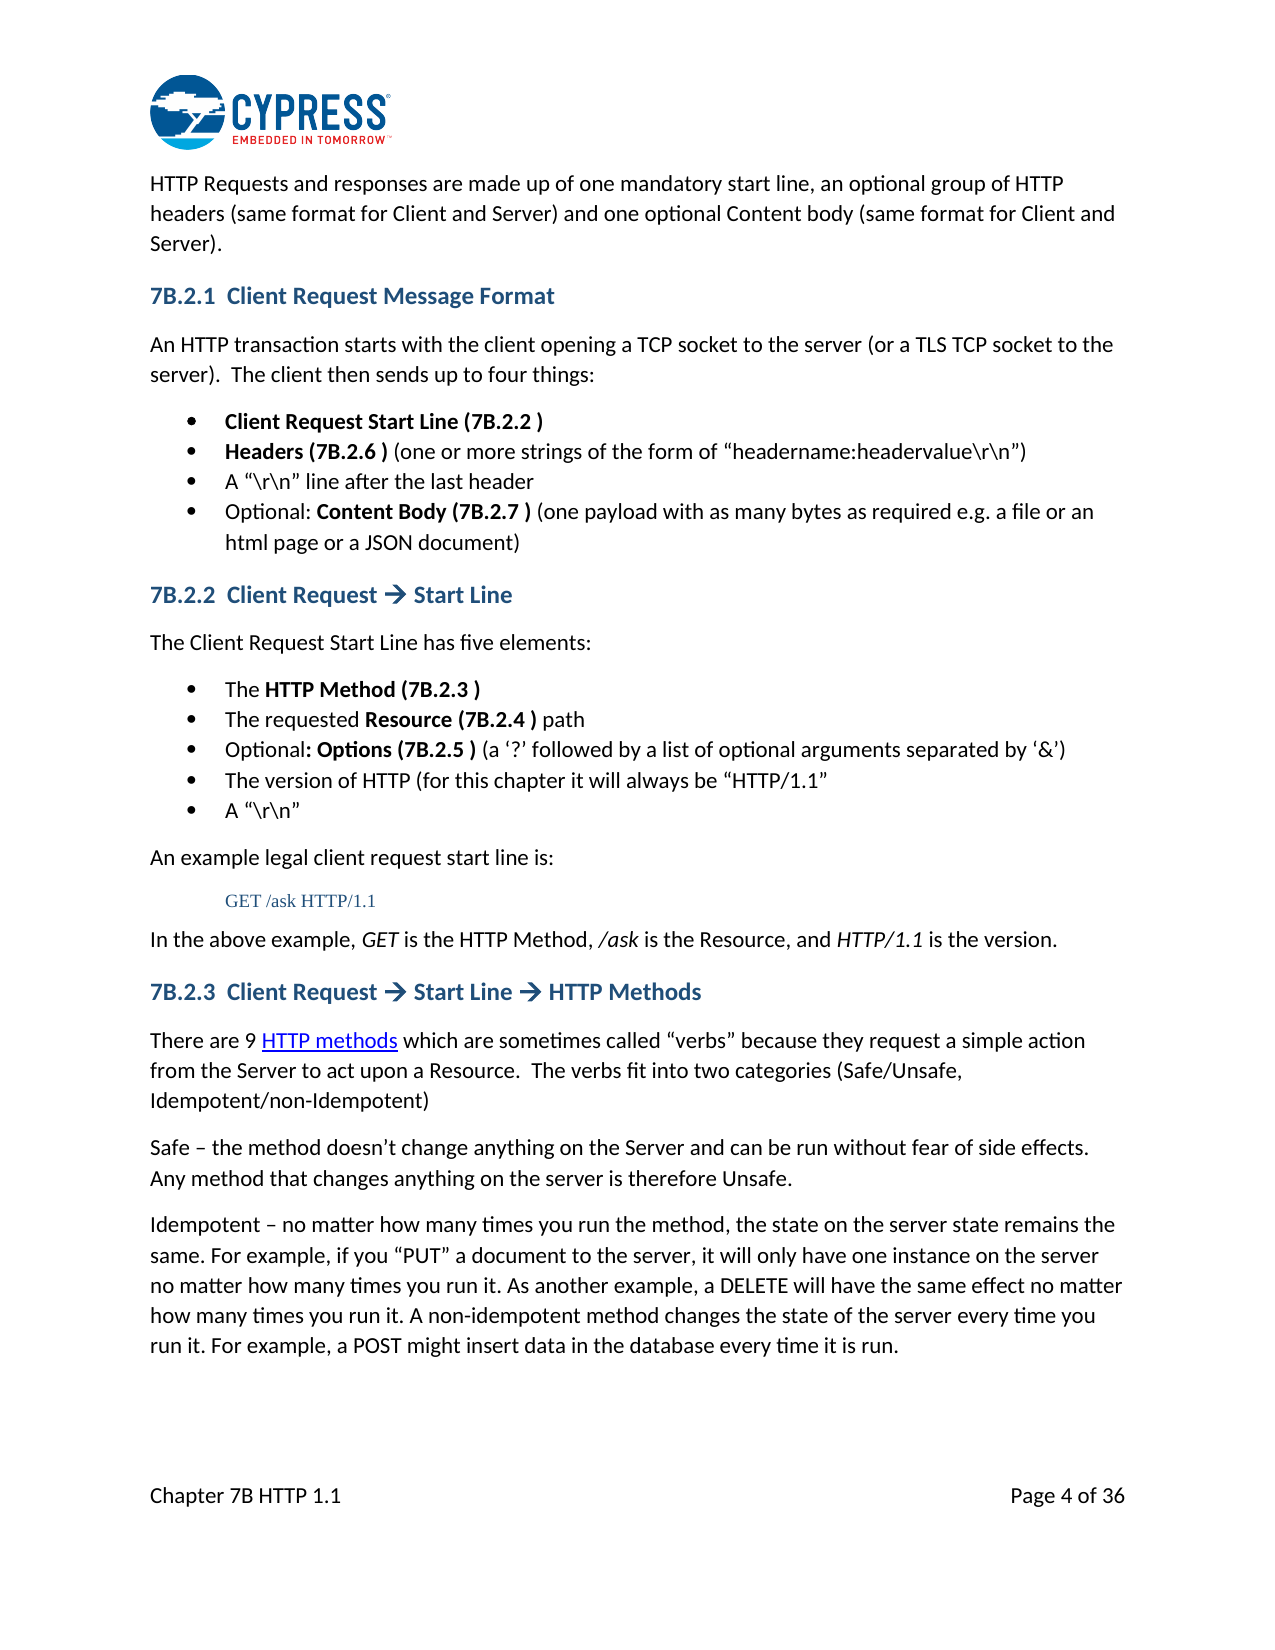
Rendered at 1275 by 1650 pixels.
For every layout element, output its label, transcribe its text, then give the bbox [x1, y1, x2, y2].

subtitle Client Request Start Line [150, 579, 1125, 609]
list The HTTP Method (7B.2.3 ) [187, 675, 1125, 703]
subtitle Client Request Message Format [150, 280, 1125, 311]
list A “\r\n” line after the last header [187, 467, 1125, 495]
list The requested Resource (7B.2.4 ) path [187, 705, 1125, 733]
text An HTTP transaction starts with the client opening a TCP socket to the server (or a TLS TCP socket to the server). The client then sends up to four things: [150, 330, 1125, 388]
text GET /ask HTTP/1.1 [225, 890, 1125, 911]
text Idempotent – no matter how many times you run the method, the state on the server state remains the same. For example, if you “PUT” a document to the server, it will only have one instance on the server no matter how many times you run it. As another example, a DELETE will have the same effect no matter how many times you run it. A non-idempotent method changes the state of the server every time you run it. For example, a POST might insert data in the database every time it is run. [150, 1211, 1125, 1359]
subtitle Client Request Start Line HTTP Methods [150, 977, 1125, 1007]
text HTTP Requests and responses are made up of one mandatory start line, an optional group of HTTP headers (same format for Client and Server) and one optional Content body (same format for Client and Server). [150, 169, 1125, 257]
list Client Request Start Line (7B.2.2 ) [187, 407, 1125, 435]
list Optional: Options (7B.2.5 ) (a ‘?’ followed by a list of optional arguments separated by ‘&’) [187, 736, 1125, 764]
text An example legal client request start line is: [150, 843, 1125, 871]
list Headers (7B.2.6 ) (one or more strings of the form of “headername:headervalue\r\n”) [187, 437, 1125, 465]
list A “\r\n” [187, 796, 1125, 824]
list Optional: Content Body (7B.2.7 ) (one payload with as many bytes as required e.g. a file or an html page or a JSON document) [187, 497, 1125, 556]
list The version of HTTP (for this chapter it will always be “HTTP/1.1” [187, 766, 1125, 794]
text In the above example, GET is the HTTP Method, /ask is the Resource, and HTTP/1.1 is the version. [150, 926, 1125, 953]
text The Client Request Start Line has five elements: [150, 628, 1125, 656]
text There are 9 HTTP methods which are sometimes called “verbs” because they request a simple action from the Server to act upon a Resource. The verbs fit into two categories (Safe/Unsafe, Idempotent/non-Idempotent) [150, 1026, 1125, 1114]
picture [150, 75, 392, 150]
text Safe – the method doesn’t change anything on the Server and can be run without fear of side effects. Any method that changes anything on the server is therefore Unsafe. [150, 1133, 1125, 1192]
